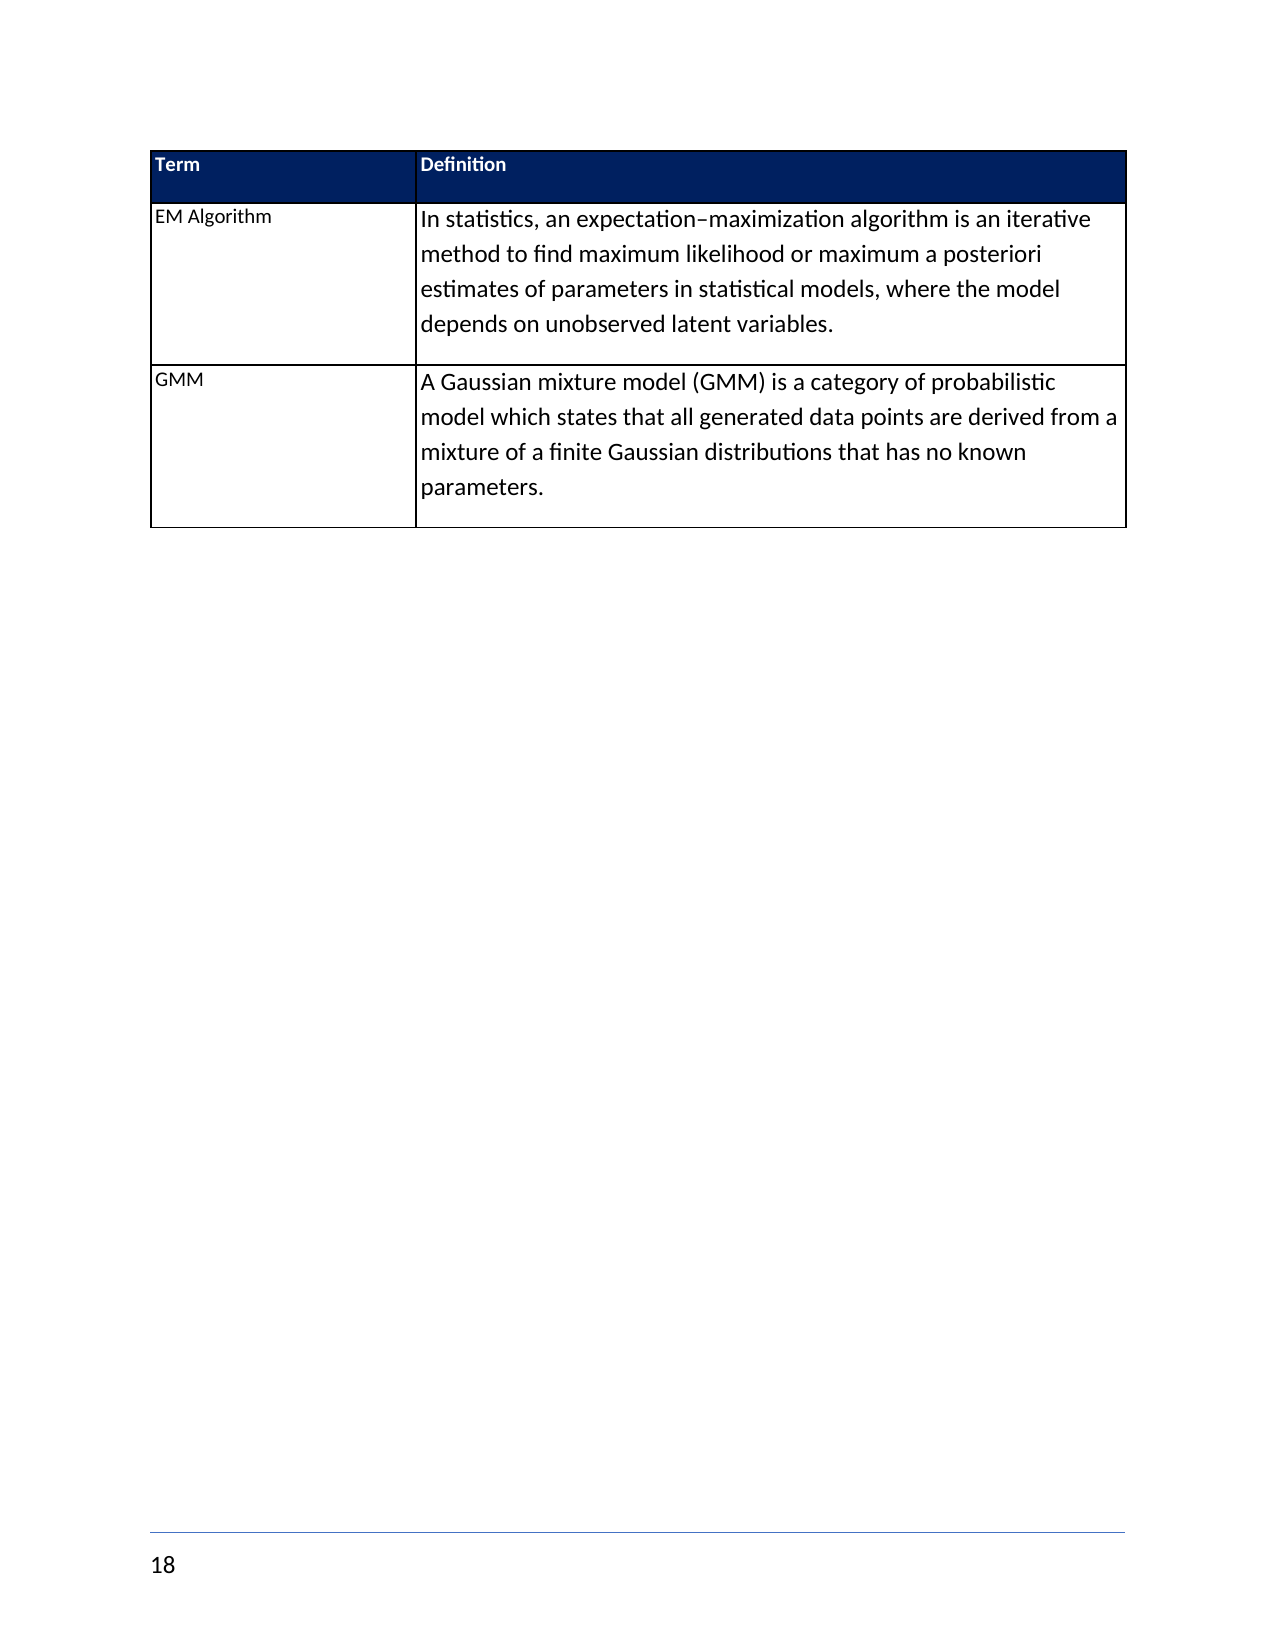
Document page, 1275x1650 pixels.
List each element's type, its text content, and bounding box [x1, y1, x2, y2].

table_cell In statistics, an expectation–maximization algorithm is an iterative method to find maximum likelihood or maximum a posteriori estimates of parameters in statistical models, where the model depends on unobserved latent variables. [417, 204, 1125, 364]
table_cell A Gaussian mixture model (GMM) is a category of probabilistic model which states that all generated data points are derived from a mixture of a finite Gaussian distributions that has no known parameters. [417, 366, 1125, 526]
table_header Definition [417, 152, 1125, 202]
table_cell EM Algorithm [152, 204, 415, 364]
table_header Term [152, 152, 415, 202]
table_cell GMM [152, 366, 415, 526]
